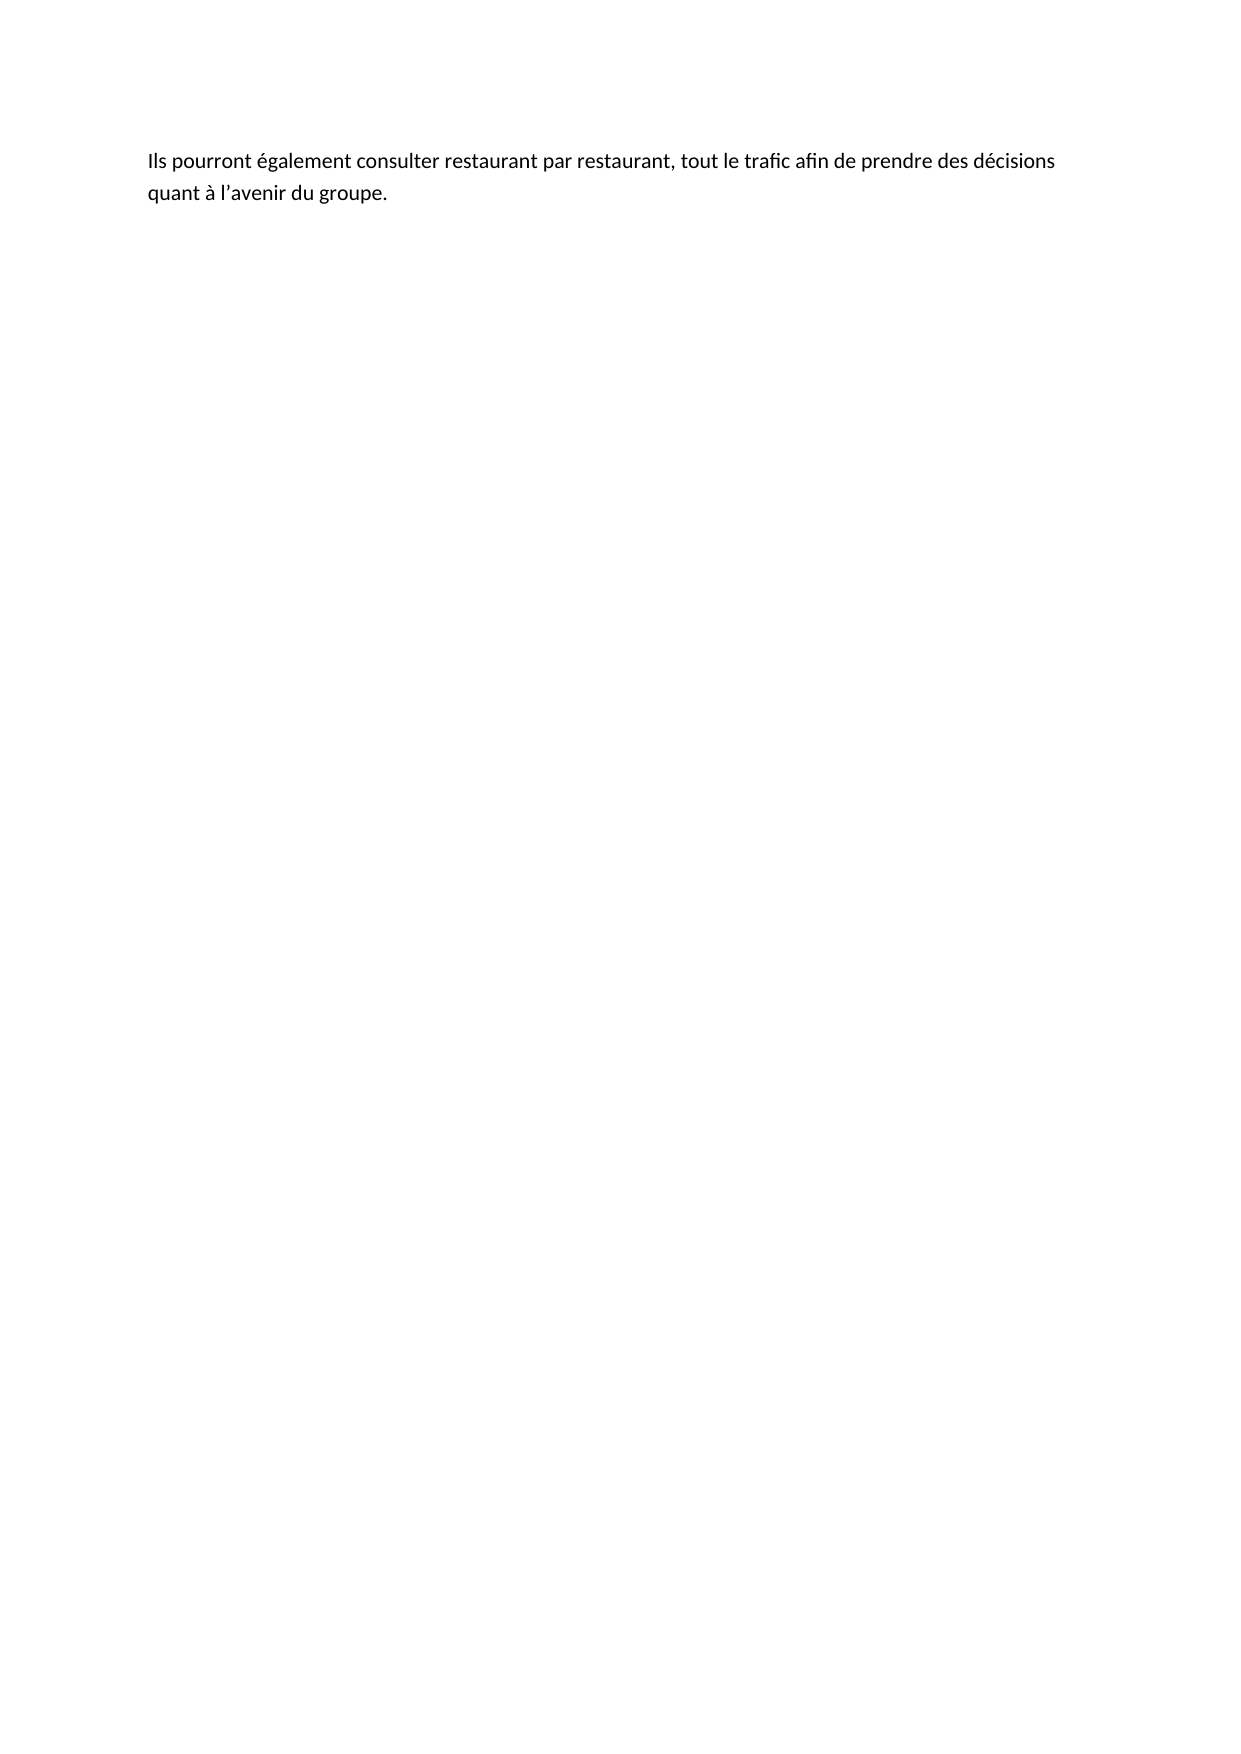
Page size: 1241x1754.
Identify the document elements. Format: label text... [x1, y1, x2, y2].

text Ils pourront également consulter restaurant par restaurant, tout le trafic afin de prendre des décisions quant à l’avenir du groupe. [148, 148, 1093, 206]
